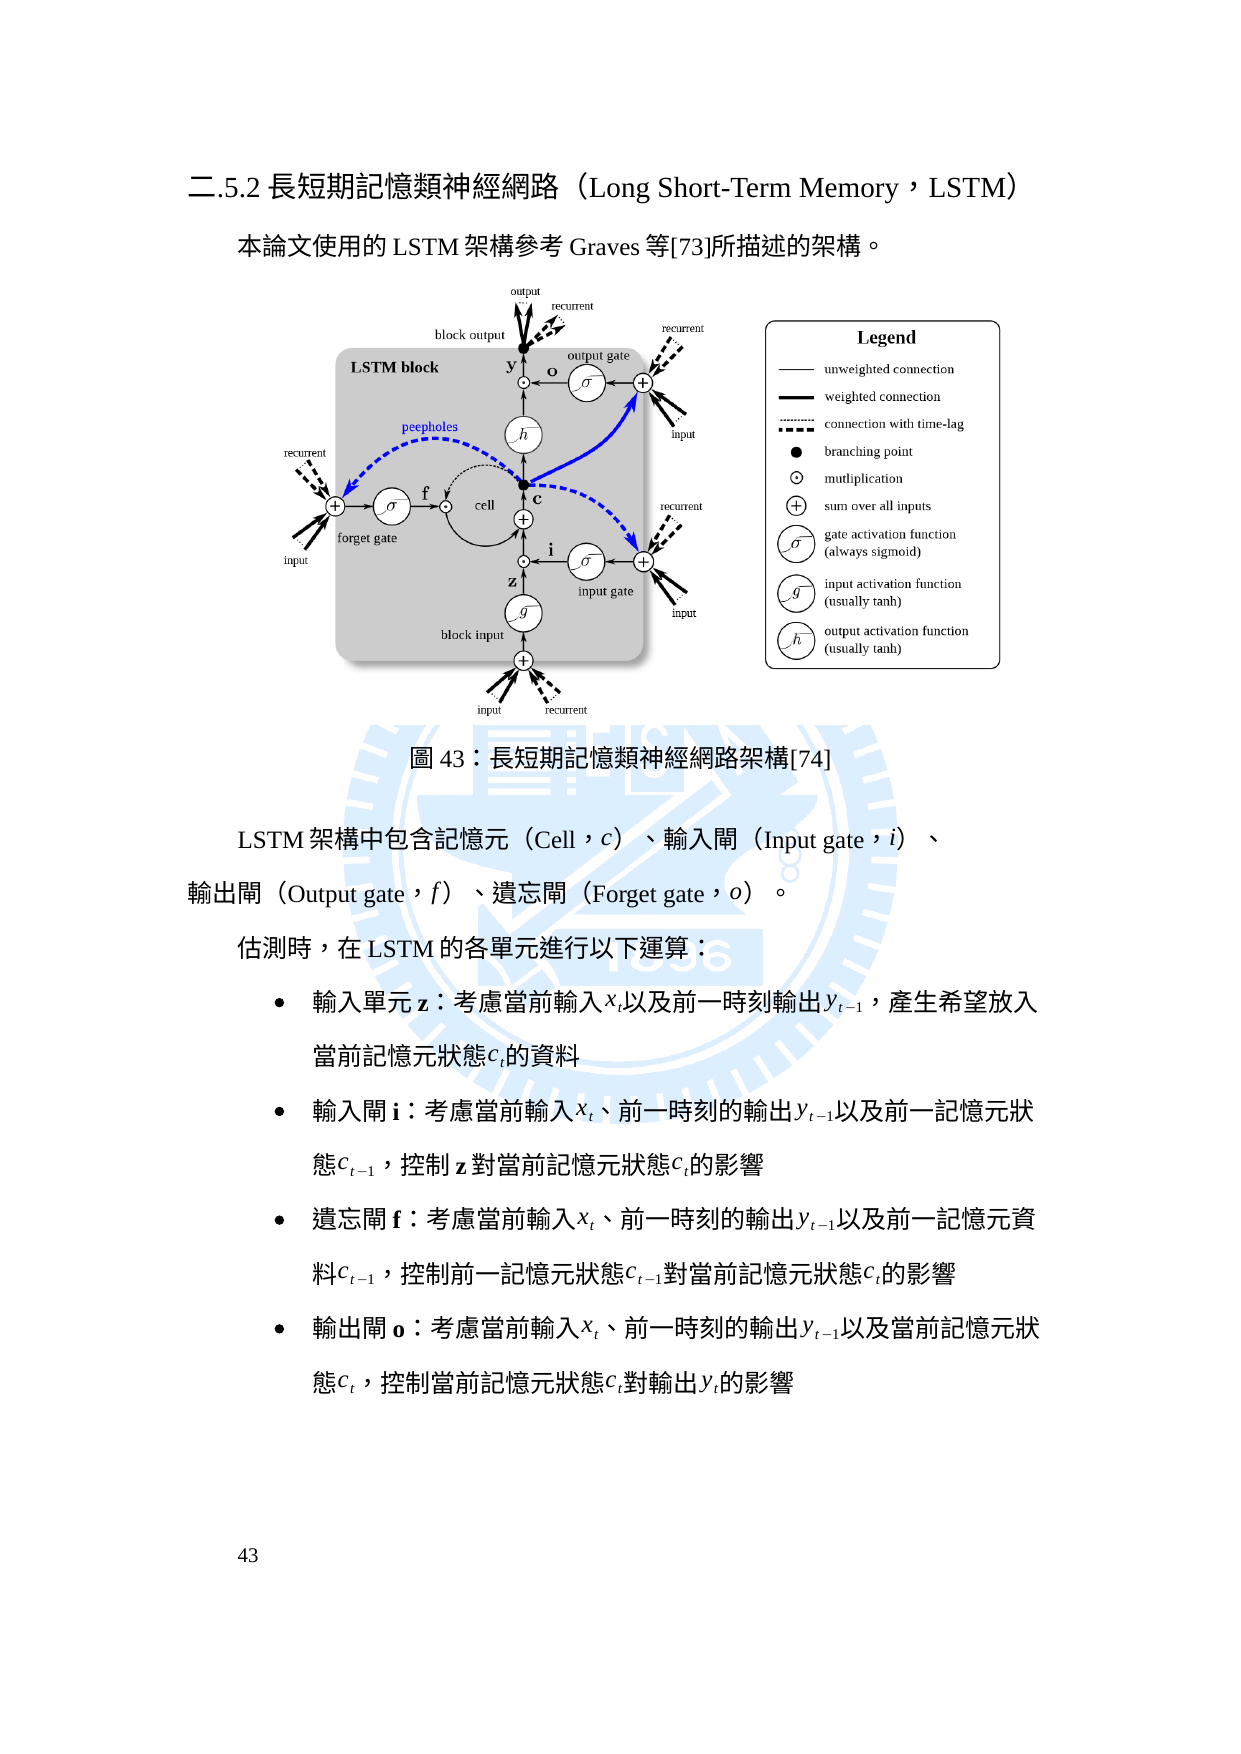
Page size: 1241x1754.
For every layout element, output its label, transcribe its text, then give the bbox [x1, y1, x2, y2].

text 圖 43：長短期記憶類神經網路架構[74] [187, 739, 1053, 775]
subtitle 長短期記憶類神經網路（Long Short-Term Memory，LSTM） [187, 163, 1053, 206]
list 輸入閘i：考慮當前輸入、前一時刻的輸出以及前一記憶元狀態，控制z對當前記憶元狀態的影響 [275, 1091, 1053, 1182]
text 輸出閘（Output gate，）、遺忘閘（Forget gate，）。 [187, 874, 1053, 910]
text LSTM架構中包含記憶元（Cell，）、輸入閘（Input gate，）、 [187, 819, 1053, 856]
list 輸入單元z：考慮當前輸入以及前一時刻輸出，產生希望放入當前記憶元狀態的資料 [275, 982, 1053, 1073]
list 輸出閘o：考慮當前輸入、前一時刻的輸出以及當前記憶元狀態，控制當前記憶元狀態對輸出的影響 [275, 1309, 1053, 1399]
picture [274, 281, 1016, 725]
text 本論文使用的LSTM架構參考Graves等[73]所描述的架構。 [187, 227, 1053, 263]
list 遺忘閘f：考慮當前輸入、前一時刻的輸出以及前一記憶元資料，控制前一記憶元狀態對當前記憶元狀態的影響 [275, 1200, 1053, 1291]
text 估測時，在LSTM的各單元進行以下運算： [187, 928, 1053, 964]
